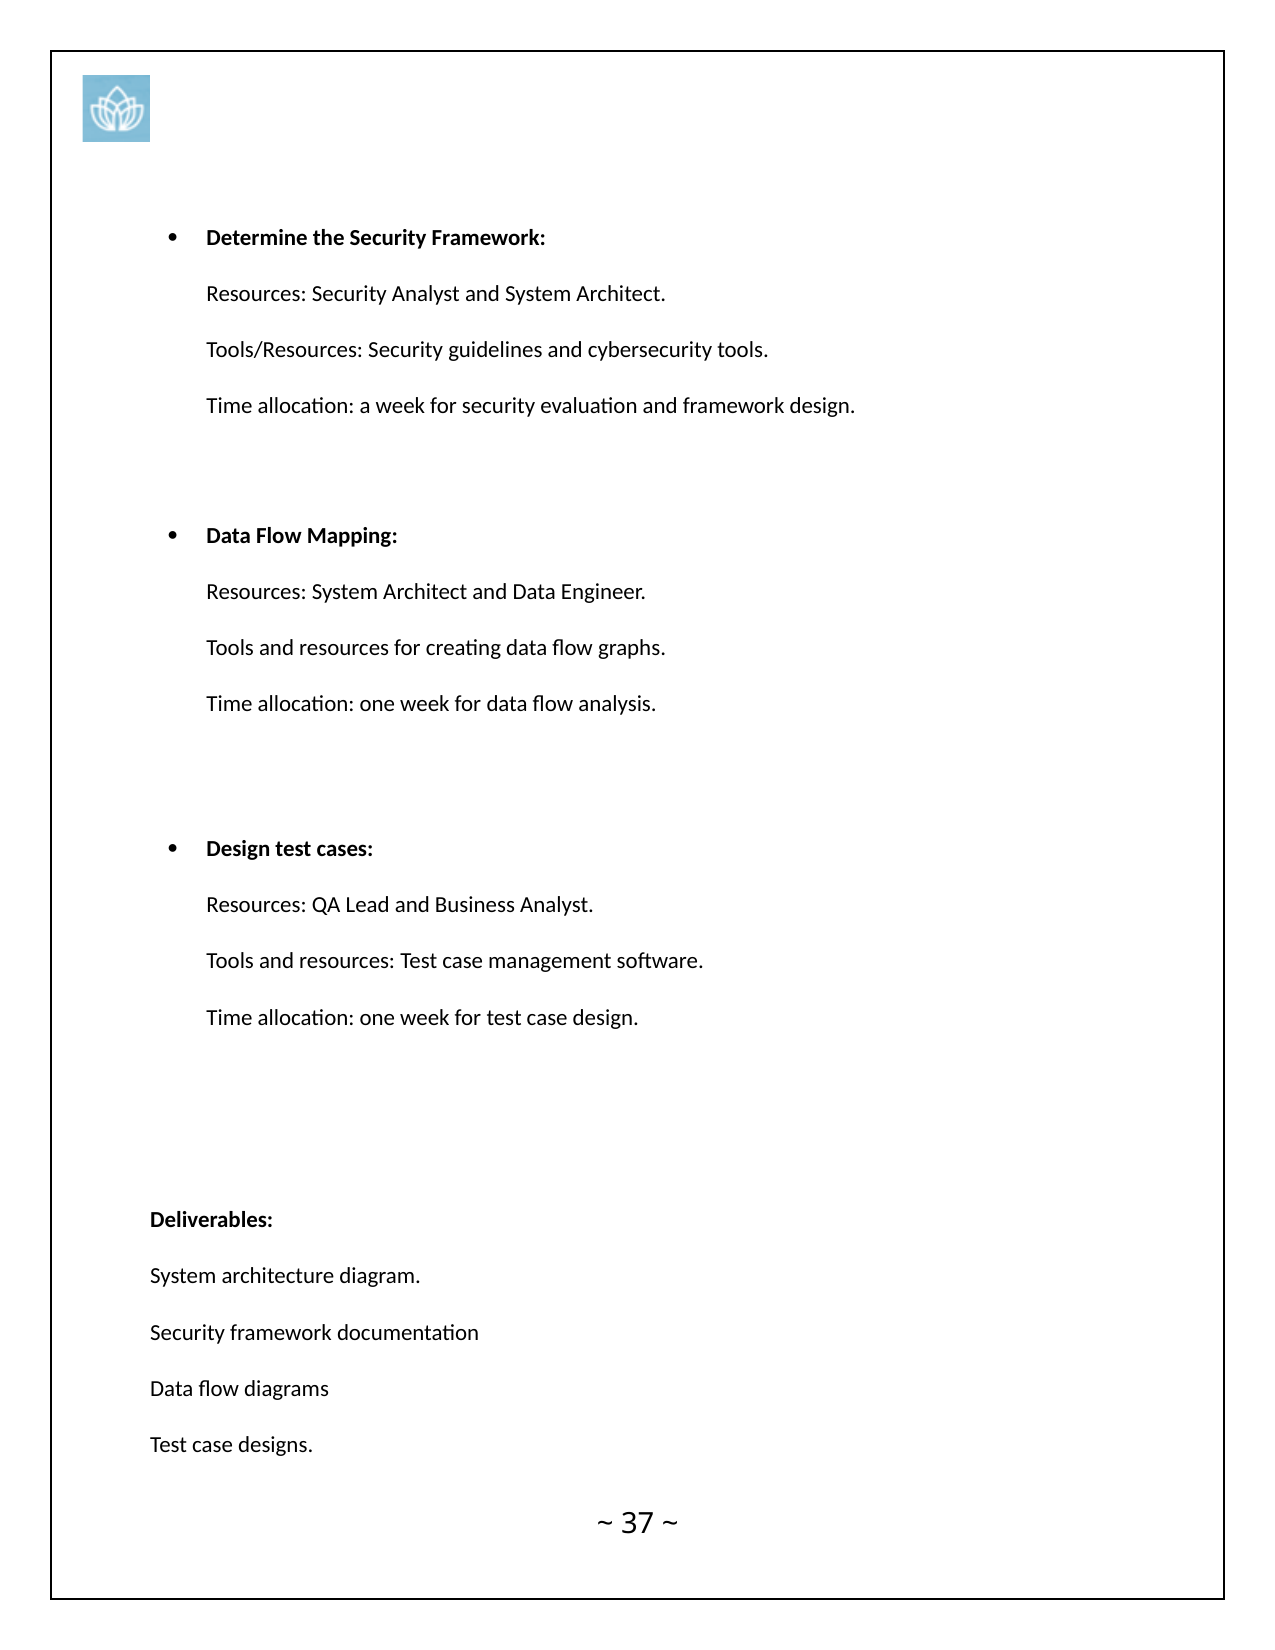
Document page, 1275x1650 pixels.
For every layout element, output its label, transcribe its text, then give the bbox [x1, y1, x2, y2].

list Data Flow Mapping: Resources: System Architect and Data Engineer. Tools and resources for creating data flow graphs. Time allocation: one week for data flow analysis. [169, 521, 1125, 717]
text Deliverables: System architecture diagram. Security framework documentation Data flow diagrams Test case designs. [150, 1206, 1125, 1458]
list Determine the Security Framework: Resources: Security Analyst and System Architect. Tools/Resources: Security guidelines and cybersecurity tools. Time allocation: a week for security evaluation and framework design. [169, 223, 1125, 487]
picture [82, 75, 150, 142]
list Design test cases: Resources: QA Lead and Business Analyst. Tools and resources: Test case management software. Time allocation: one week for test case design. [169, 834, 1125, 1099]
